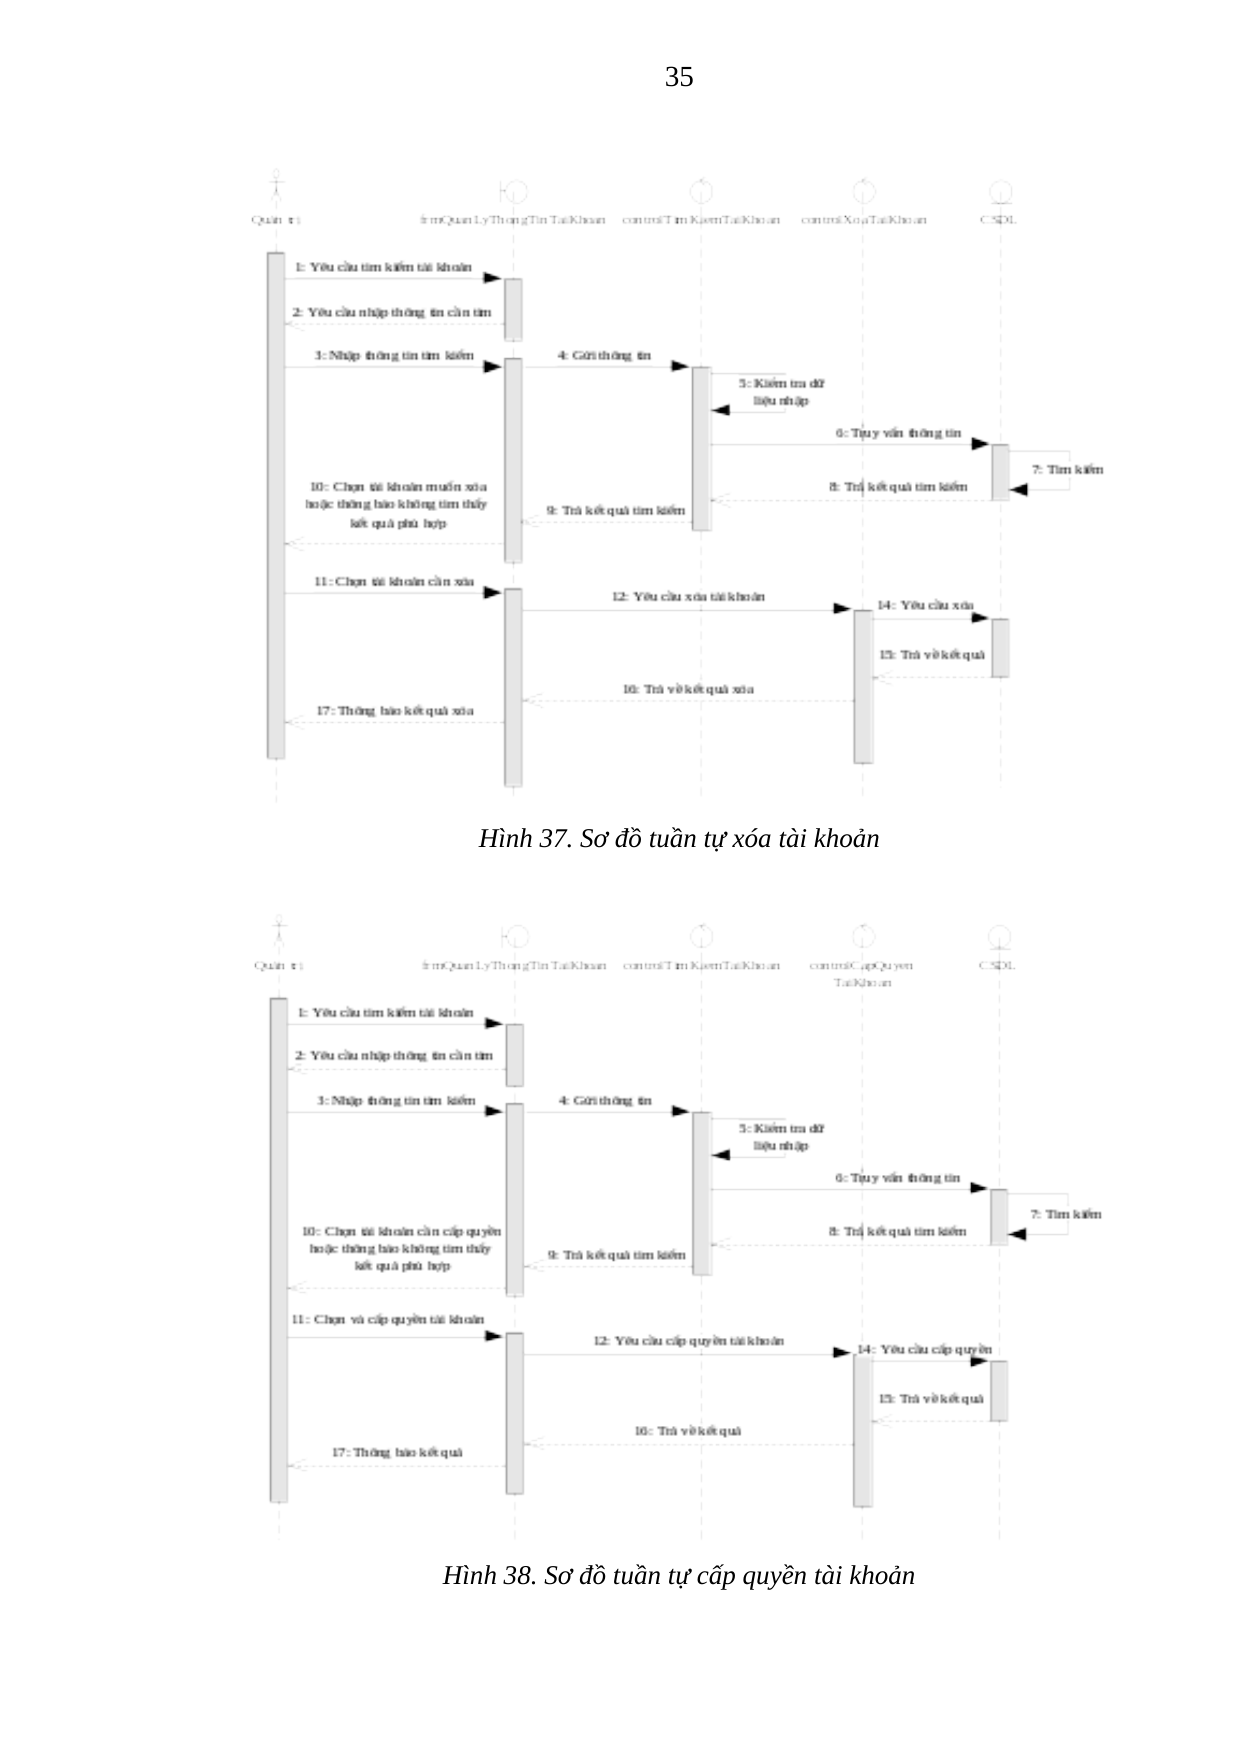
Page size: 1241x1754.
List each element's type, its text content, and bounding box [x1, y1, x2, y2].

text Hình 37. Sơ đồ tuần tự xóa tài khoản [207, 822, 1152, 853]
text Hình 38. Sơ đồ tuần tự cấp quyền tài khoản [207, 1559, 1152, 1590]
